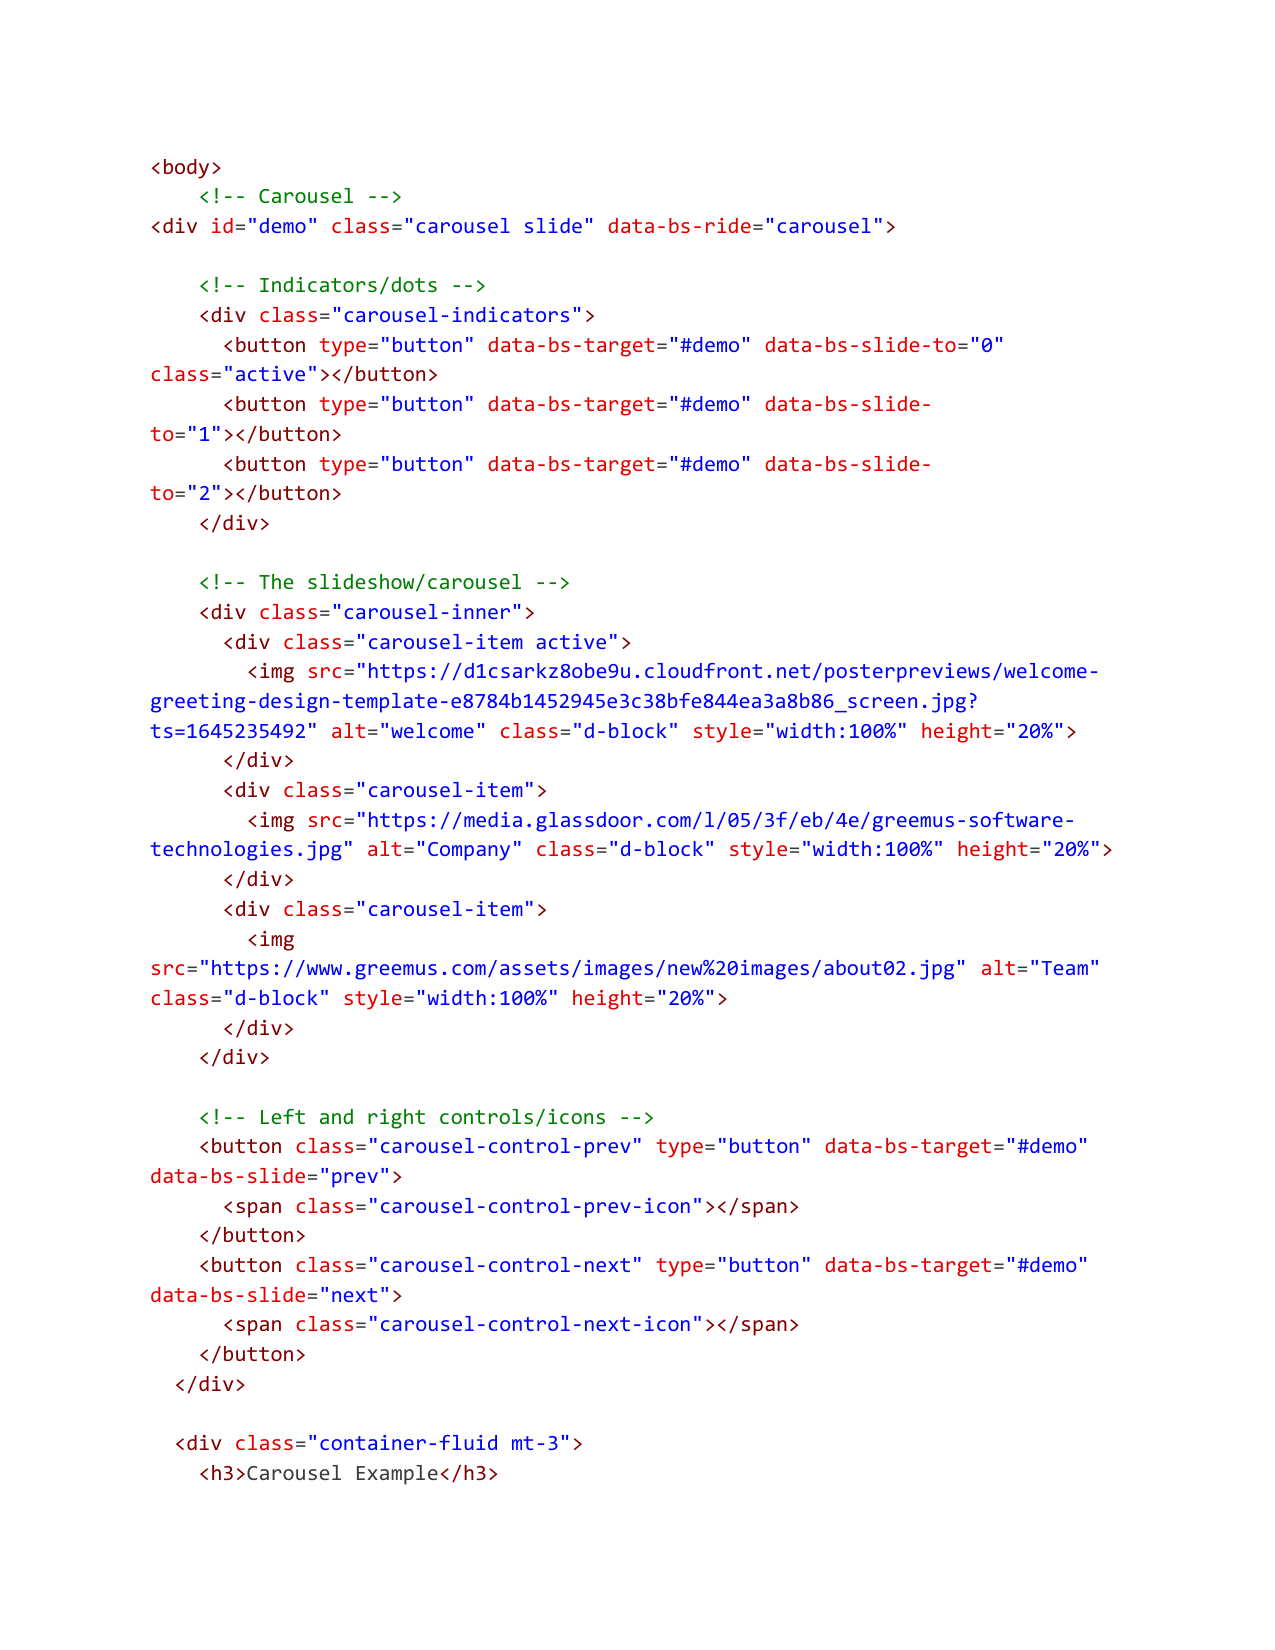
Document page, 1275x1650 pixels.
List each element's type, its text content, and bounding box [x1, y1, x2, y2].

text <img src="https://www.greemus.com/assets/images/new%20images/about02.jpg" alt="Team" class="d-block" style="width:100%" height="20%"> [150, 922, 1125, 1011]
text <span class="carousel-control-next-icon"></span> [150, 1308, 1125, 1337]
text <div class="carousel-item"> [150, 892, 1125, 922]
text <button type="button" data-bs-target="#demo" data-bs-slide-to="1"></button> [150, 387, 1125, 447]
text <button class="carousel-control-next" type="button" data-bs-target="#demo" data-bs-slide="next"> [150, 1248, 1125, 1308]
text </div> [150, 1367, 1125, 1397]
text </div> [150, 1041, 1125, 1070]
text <img src="https://media.glassdoor.com/l/05/3f/eb/4e/greemus-software-technologies.jpg" alt="Company" class="d-block" style="width:100%" height="20%"> [150, 803, 1125, 862]
text <!-- Left and right controls/icons --> [150, 1100, 1125, 1130]
text <h3>Carousel Example</h3> [150, 1456, 1125, 1486]
text <div class="carousel-item"> [150, 773, 1125, 803]
text </div> [150, 1011, 1125, 1041]
text </div> [150, 506, 1125, 536]
text <div class="carousel-item active"> [150, 625, 1125, 655]
text <!-- Indicators/dots --> [150, 269, 1125, 298]
text <div id="demo" class="carousel slide" data-bs-ride="carousel"> [150, 209, 1125, 239]
text <div class="carousel-indicators"> [150, 298, 1125, 328]
text <img src="https://d1csarkz8obe9u.cloudfront.net/posterpreviews/welcome-greeting-design-template-e8784b1452945e3c38bfe844ea3a8b86_screen.jpg?ts=1645235492" alt="welcome" class="d-block" style="width:100%" height="20%"> [150, 655, 1125, 744]
text </div> [150, 744, 1125, 773]
text </div> [150, 862, 1125, 892]
text </button> [150, 1337, 1125, 1367]
text </button> [150, 1219, 1125, 1248]
text <div class="container-fluid mt-3"> [150, 1427, 1125, 1456]
text <span class="carousel-control-prev-icon"></span> [150, 1189, 1125, 1219]
text <!-- Carousel --> [150, 180, 1125, 209]
text <div class="carousel-inner"> [150, 595, 1125, 625]
text <body> [150, 150, 1125, 180]
text <button type="button" data-bs-target="#demo" data-bs-slide-to="0" class="active"></button> [150, 328, 1125, 387]
text <button class="carousel-control-prev" type="button" data-bs-target="#demo" data-bs-slide="prev"> [150, 1130, 1125, 1189]
text <button type="button" data-bs-target="#demo" data-bs-slide-to="2"></button> [150, 447, 1125, 506]
text <!-- The slideshow/carousel --> [150, 566, 1125, 595]
